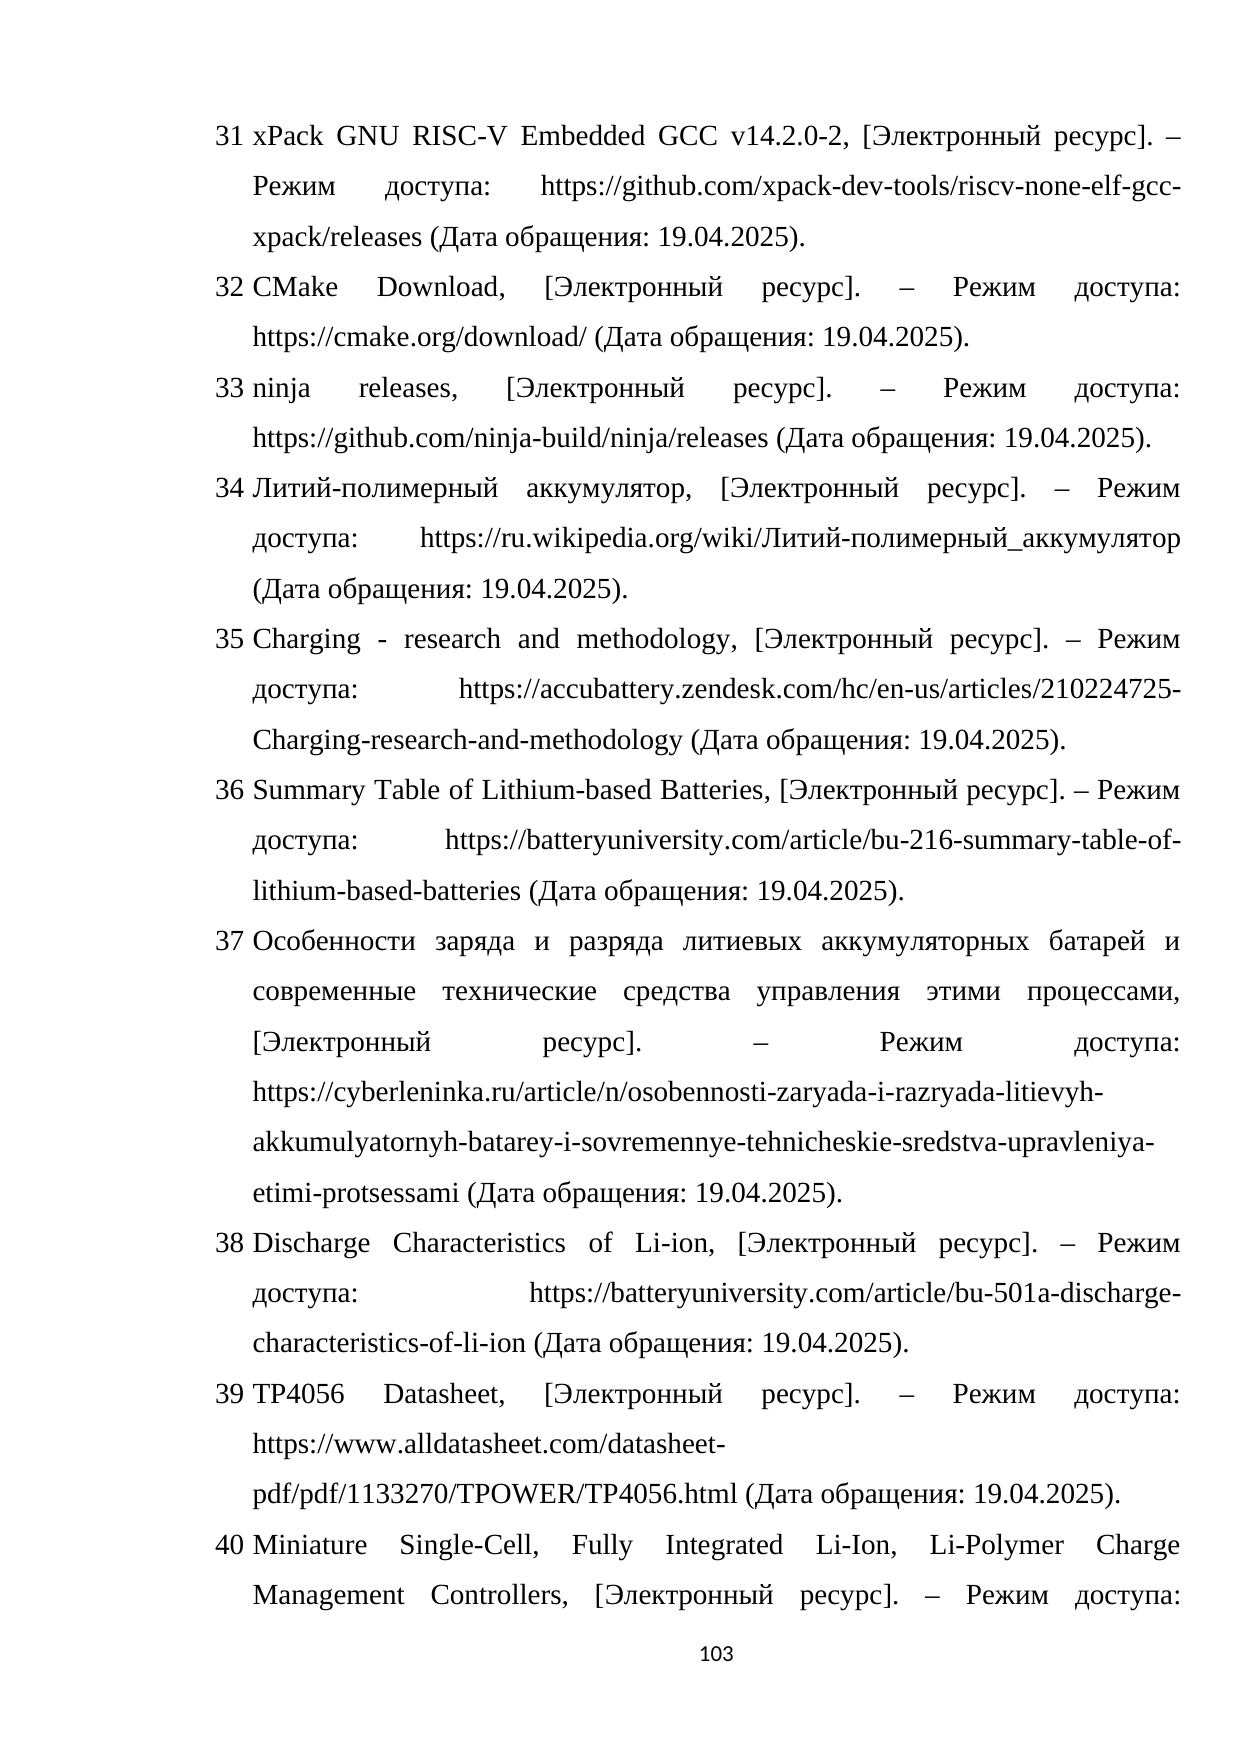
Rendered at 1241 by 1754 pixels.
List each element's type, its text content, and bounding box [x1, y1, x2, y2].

list Discharge Characteristics of Li-ion, [Электронный ресурс]. – Режим доступа: https://batteryuniversity.com/article/bu-501a-discharge-characteristics-of-li-ion (Дата обращения: 19.04.2025). [215, 1225, 1181, 1359]
list Charging - research and methodology, [Электронный ресурс]. – Режим доступа: https://accubattery.zendesk.com/hc/en-us/articles/210224725-Charging-research-and-methodology (Дата обращения: 19.04.2025). [215, 621, 1181, 755]
list xPack GNU RISC-V Embedded GCC v14.2.0-2, [Электронный ресурс]. – Режим доступа: https://github.com/xpack-dev-tools/riscv-none-elf-gcc-xpack/releases (Дата обращения: 19.04.2025). [215, 118, 1181, 252]
list Литий-полимерный аккумулятор, [Электронный ресурс]. – Режим доступа: https://ru.wikipedia.org/wiki/Литий-полимерный_аккумулятор (Дата обращения: 19.04.2025). [215, 470, 1181, 604]
list ninja releases, [Электронный ресурс]. – Режим доступа: https://github.com/ninja-build/ninja/releases (Дата обращения: 19.04.2025). [215, 370, 1181, 453]
list Особенности заряда и разряда литиевых аккумуляторных батарей и современные технические средства управления этими процессами, [Электронный ресурс]. – Режим доступа: https://cyberleninka.ru/article/n/osobennosti-zaryada-i-razryada-litievyh-akkumulyatornyh-batarey-i-sovremennye-tehnicheskie-sredstva-upravleniya-etimi-protsessami (Дата обращения: 19.04.2025). [215, 923, 1181, 1208]
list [215, 1527, 1181, 1611]
list CMake Download, [Электронный ресурс]. – Режим доступа: https://cmake.org/download/ (Дата обращения: 19.04.2025). [215, 269, 1181, 353]
list Summary Table of Lithium-based Batteries, [Электронный ресурс]. – Режим доступа: https://batteryuniversity.com/article/bu-216-summary-table-of-lithium-based-batteries (Дата обращения: 19.04.2025). [215, 772, 1181, 906]
list TP4056 Datasheet, [Электронный ресурс]. – Режим доступа: https://www.alldatasheet.com/datasheet-pdf/pdf/1133270/TPOWER/TP4056.html (Дата обращения: 19.04.2025). [215, 1376, 1181, 1510]
